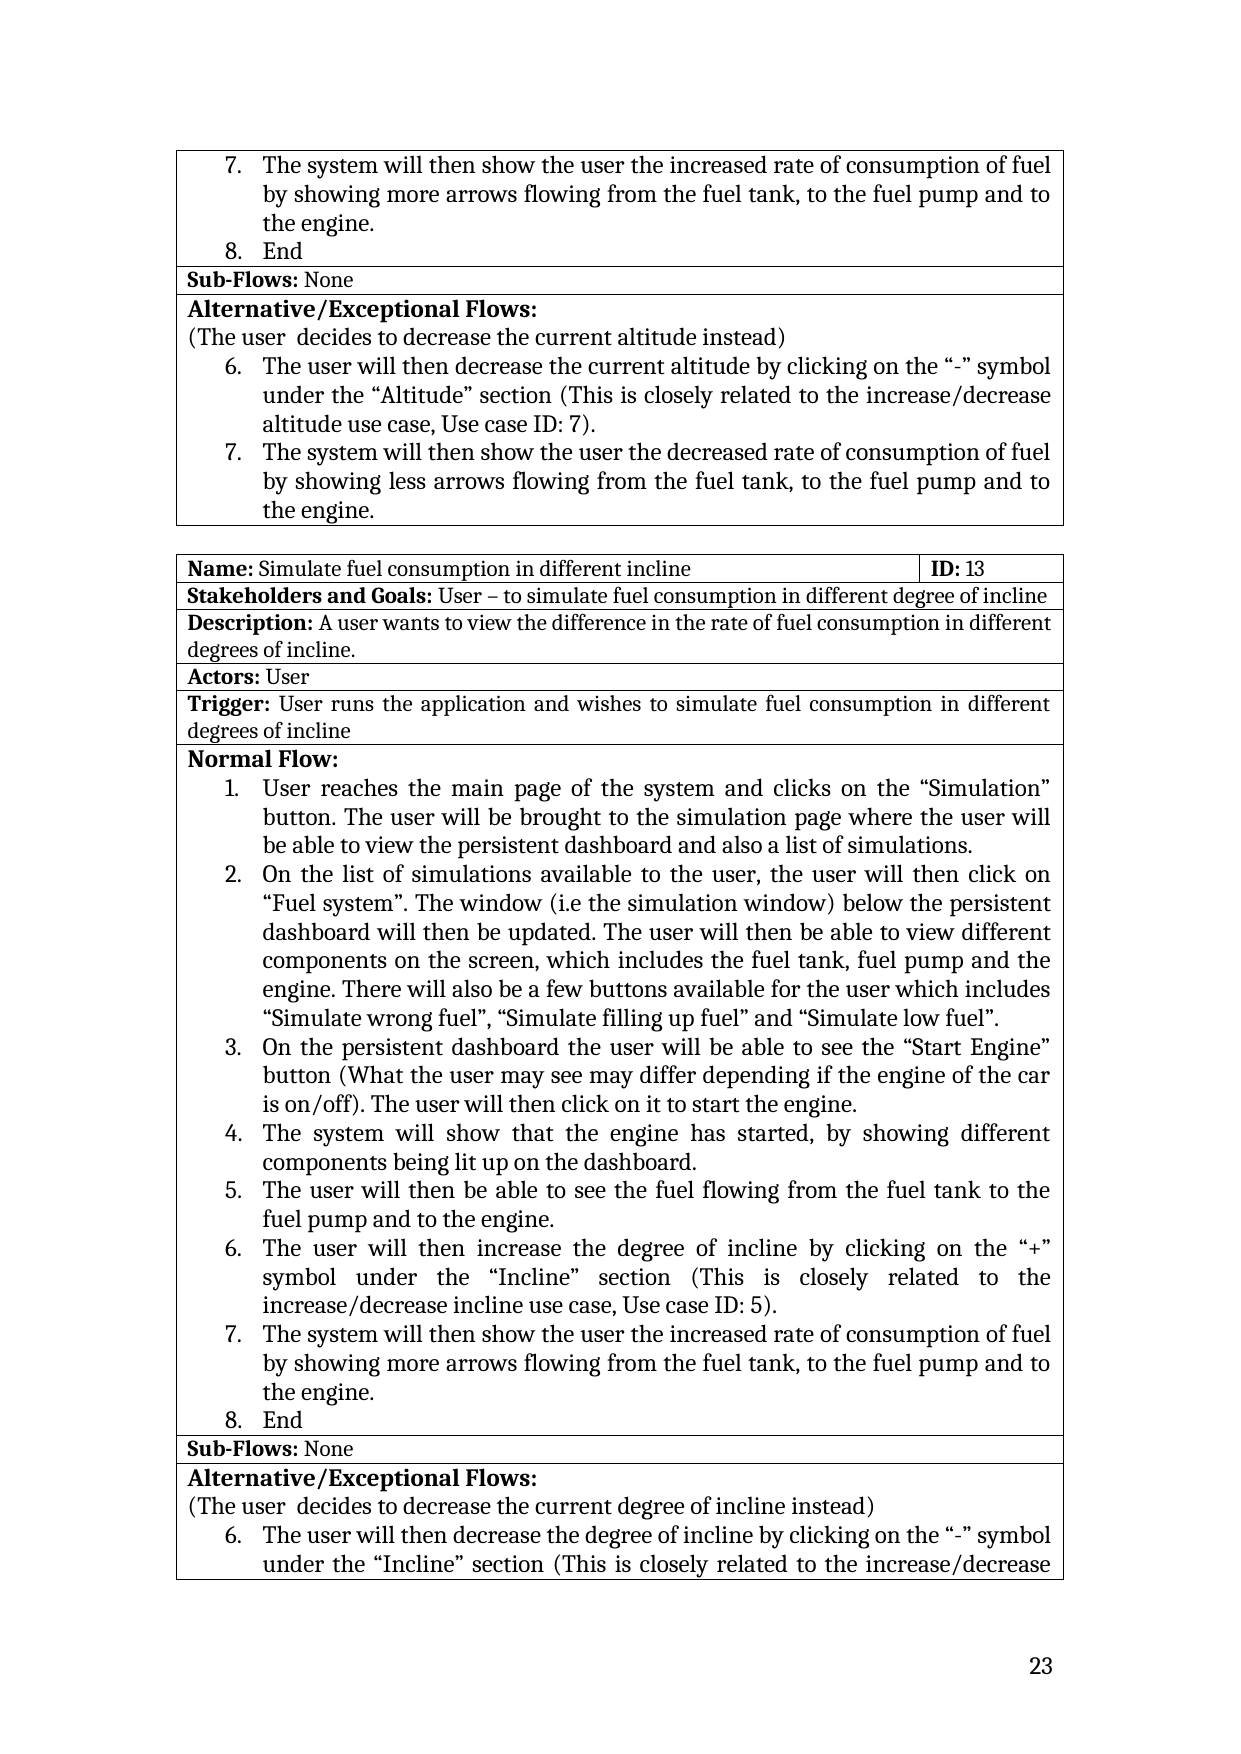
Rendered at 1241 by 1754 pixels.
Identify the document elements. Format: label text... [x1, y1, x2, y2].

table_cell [177, 1464, 1063, 1578]
table_header Name: Simulate fuel consumption in different incline [177, 555, 919, 582]
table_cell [177, 151, 1063, 266]
table_cell Alternative/Exceptional Flows: (The user decides to decrease the current altitude instead) The user will then decrease the current altitude by clicking on the “-” symbol under the “Altitude” section (This is closely related to the increase/decrease altitude use case, Use case ID: 7). The system will then show the user the decreased rate of consumption of fuel by showing less arrows flowing from the fuel tank, to the fuel pump and to the engine. [177, 295, 1063, 524]
table_cell Actors: User [177, 664, 1063, 690]
table_cell Normal Flow: User reaches the main page of the system and clicks on the “Simulation” button. The user will be brought to the simulation page where the user will be able to view the persistent dashboard and also a list of simulations. On the list of simulations available to the user, the user will then click on “Fuel system”. The window (i.e the simulation window) below the persistent dashboard will then be updated. The user will then be able to view different components on the screen, which includes the fuel tank, fuel pump and the engine. There will also be a few buttons available for the user which includes “Simulate wrong fuel”, “Simulate filling up fuel” and “Simulate low fuel”. On the persistent dashboard the user will be able to see the “Start Engine” button (What the user may see may differ depending if the engine of the car is on/off). The user will then click on it to start the engine. The system will show that the engine has started, by showing different components being lit up on the dashboard. The user will then be able to see the fuel flowing from the fuel tank to the fuel pump and to the engine. The user will then increase the degree of incline by clicking on the “+” symbol under the “Incline” section (This is closely related to the increase/decrease incline use case, Use case ID: 5). The system will then show the user the increased rate of consumption of fuel by showing more arrows flowing from the fuel tank, to the fuel pump and to the engine. End [177, 745, 1063, 1435]
table_header ID: 13 [920, 555, 1063, 582]
table_cell Sub-Flows: None [177, 267, 1063, 293]
table_cell Description: A user wants to view the difference in the rate of fuel consumption in different degrees of incline. [177, 610, 1063, 663]
table_cell Stakeholders and Goals: User – to simulate fuel consumption in different degree of incline [177, 583, 1063, 609]
table_cell Trigger: User runs the application and wishes to simulate fuel consumption in different degrees of incline [177, 691, 1063, 744]
table_cell Sub-Flows: None [177, 1436, 1063, 1462]
